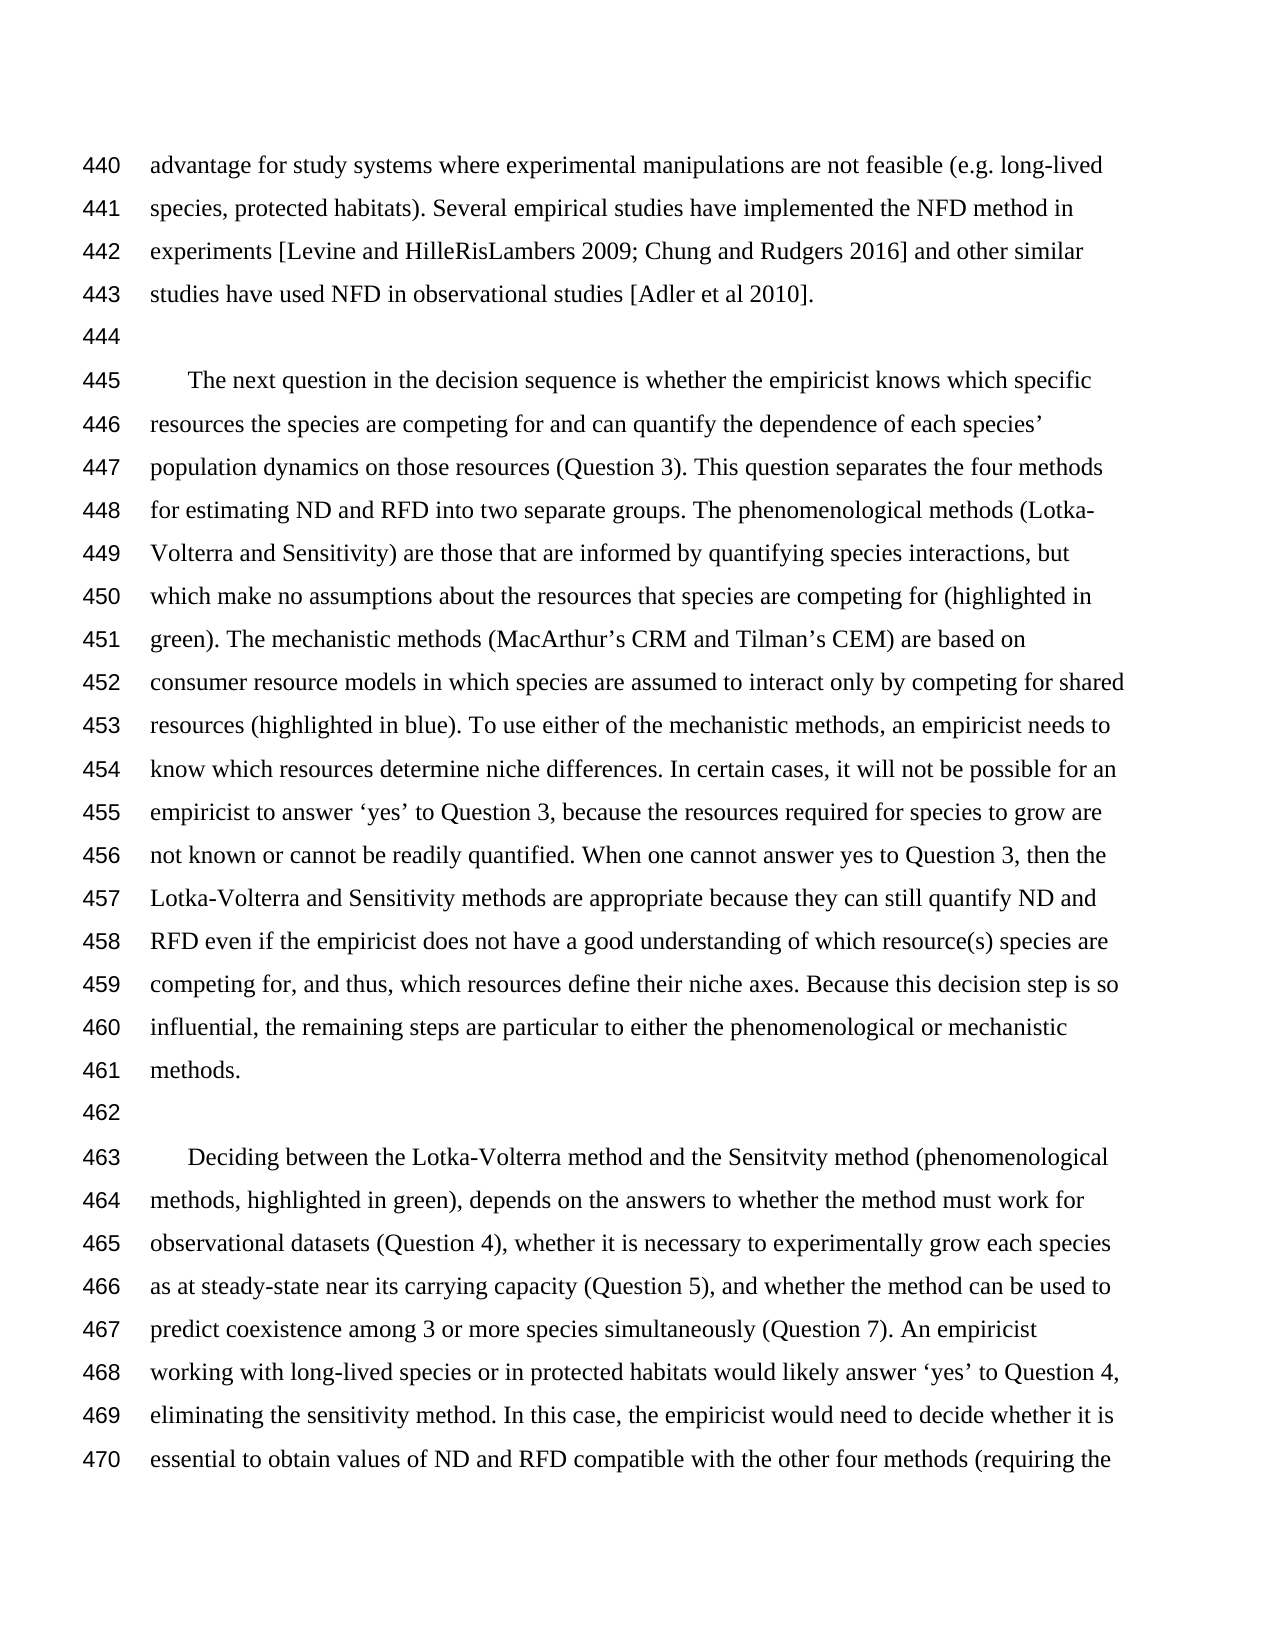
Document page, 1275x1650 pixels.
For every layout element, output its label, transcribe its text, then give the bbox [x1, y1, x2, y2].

text The next question in the decision sequence is whether the empiricist knows which specific resources the species are competing for and can quantify the dependence of each species’ population dynamics on those resources (Question 3). This question separates the four methods for estimating ND and RFD into two separate groups. The phenomenological methods (Lotka-Volterra and Sensitivity) are those that are informed by quantifying species interactions, but which make no assumptions about the resources that species are competing for (highlighted in green). The mechanistic methods (MacArthur’s CRM and Tilman’s CEM) are based on consumer resource models in which species are assumed to interact only by competing for shared resources (highlighted in blue). To use either of the mechanistic methods, an empiricist needs to know which resources determine niche differences. In certain cases, it will not be possible for an empiricist to answer ‘yes’ to Question 3, because the resources required for species to grow are not known or cannot be readily quantified. When one cannot answer yes to Question 3, then the Lotka-Volterra and Sensitivity methods are appropriate because they can still quantify ND and RFD even if the empiricist does not have a good understanding of which resource(s) species are competing for, and thus, which resources define their niche axes. Because this decision step is so influential, the remaining steps are particular to either the phenomenological or mechanistic methods. [150, 366, 1125, 1084]
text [150, 1142, 1125, 1472]
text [150, 150, 1125, 308]
